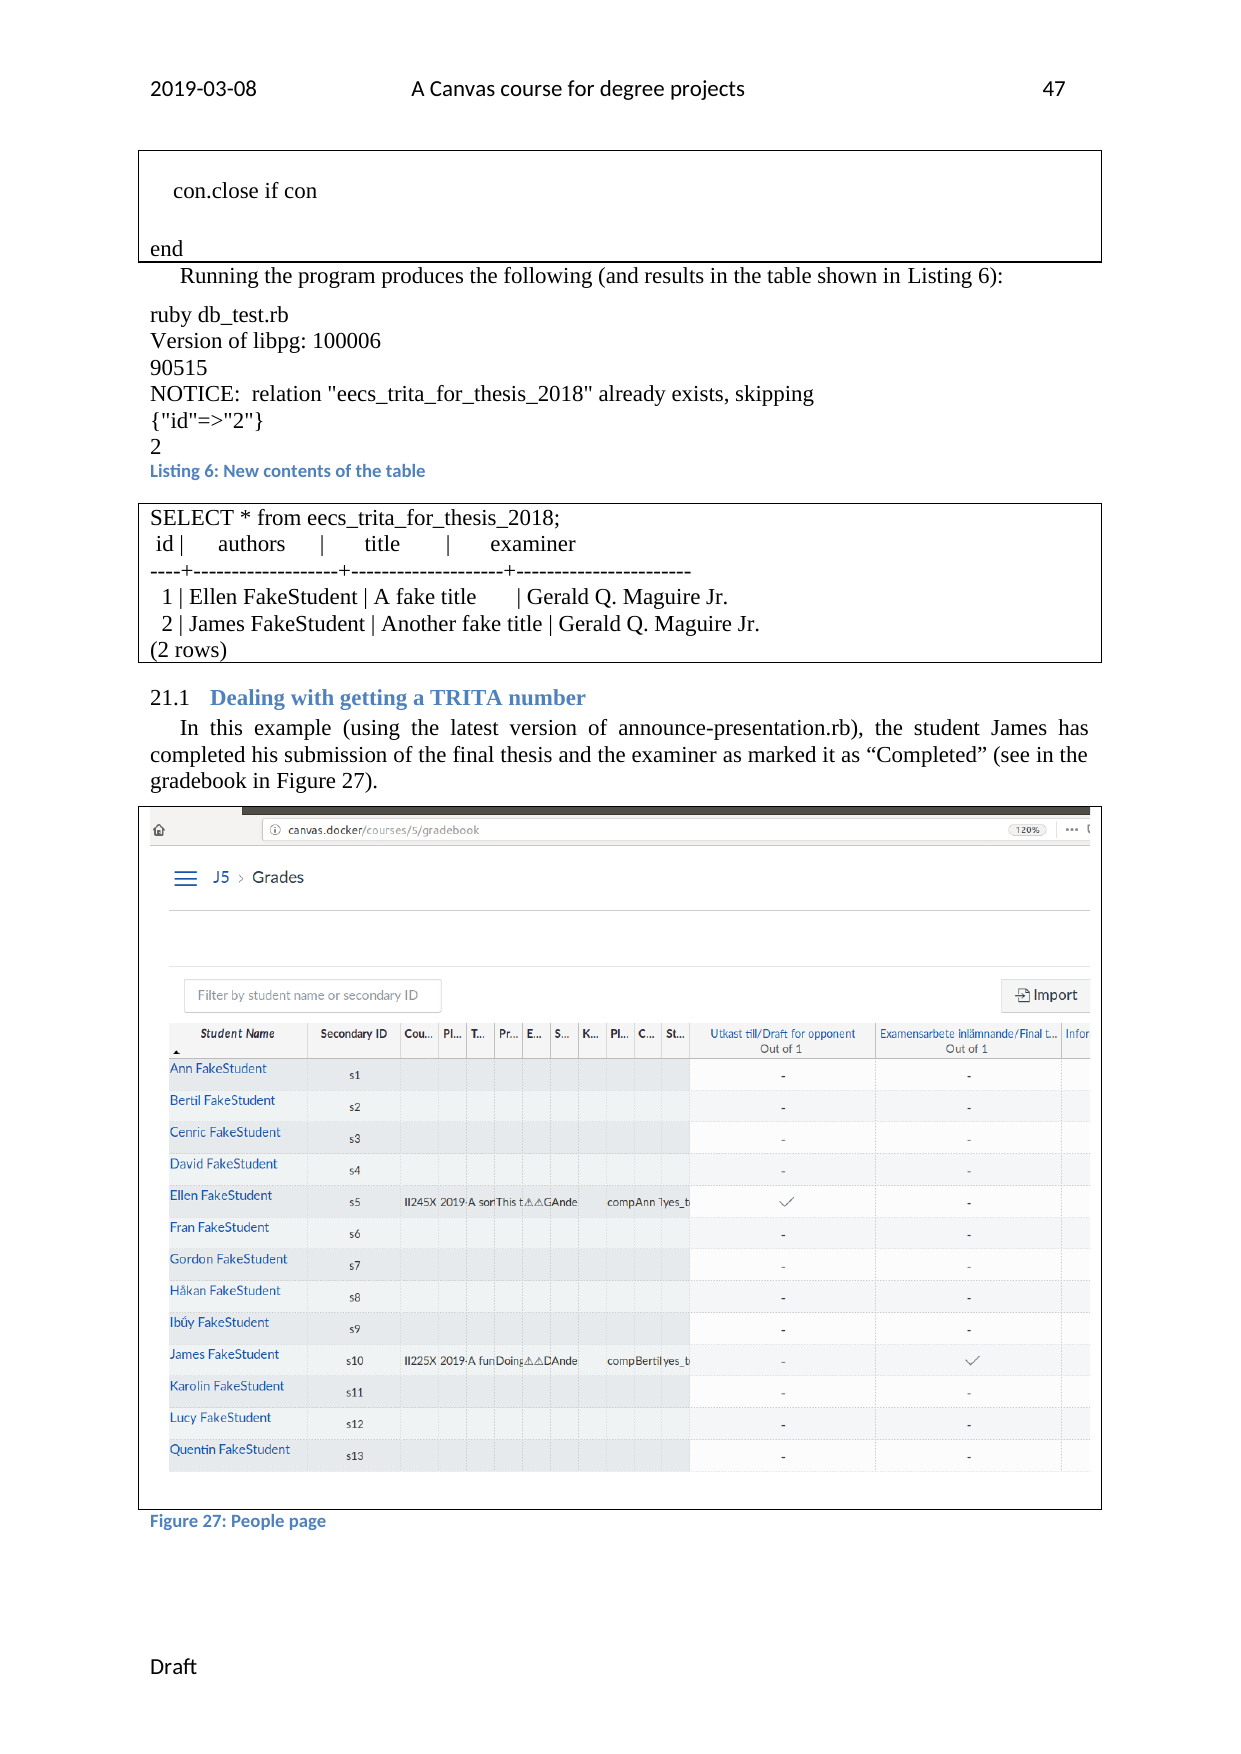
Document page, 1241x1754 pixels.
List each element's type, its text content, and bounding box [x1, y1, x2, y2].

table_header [139, 151, 1101, 261]
text In this example (using the latest version of announce-presentation.rb), the student James has completed his submission of the final thesis and the examiner as marked it as “Completed” (see in the gradebook in Figure 27). [150, 714, 1090, 793]
subtitle Dealing with getting a TRITA number [150, 684, 1090, 711]
text Version of libpg: 100006 [150, 328, 1090, 354]
text NOTICE: relation "eecs_trita_for_thesis_2018" already exists, skipping [150, 380, 1090, 407]
table_header [139, 807, 1101, 1508]
text ruby db_test.rb [150, 301, 1090, 328]
text 2 [150, 433, 1090, 459]
table_header SELECT * from eecs_trita_for_thesis_2018; id | authors | title | examiner ----+-------------------+--------------------+----------------------- 1 | Ellen FakeStudent | A fake title | Gerald Q. Maguire Jr. 2 | James FakeStudent | Another fake title | Gerald Q. Maguire Jr. (2 rows) [139, 504, 1101, 662]
text {"id"=>"2"} [150, 407, 1090, 433]
picture [150, 807, 1091, 1496]
text 90515 [150, 354, 1090, 380]
text Running the program produces the following (and results in the table shown in Listing 6): [150, 263, 1090, 289]
